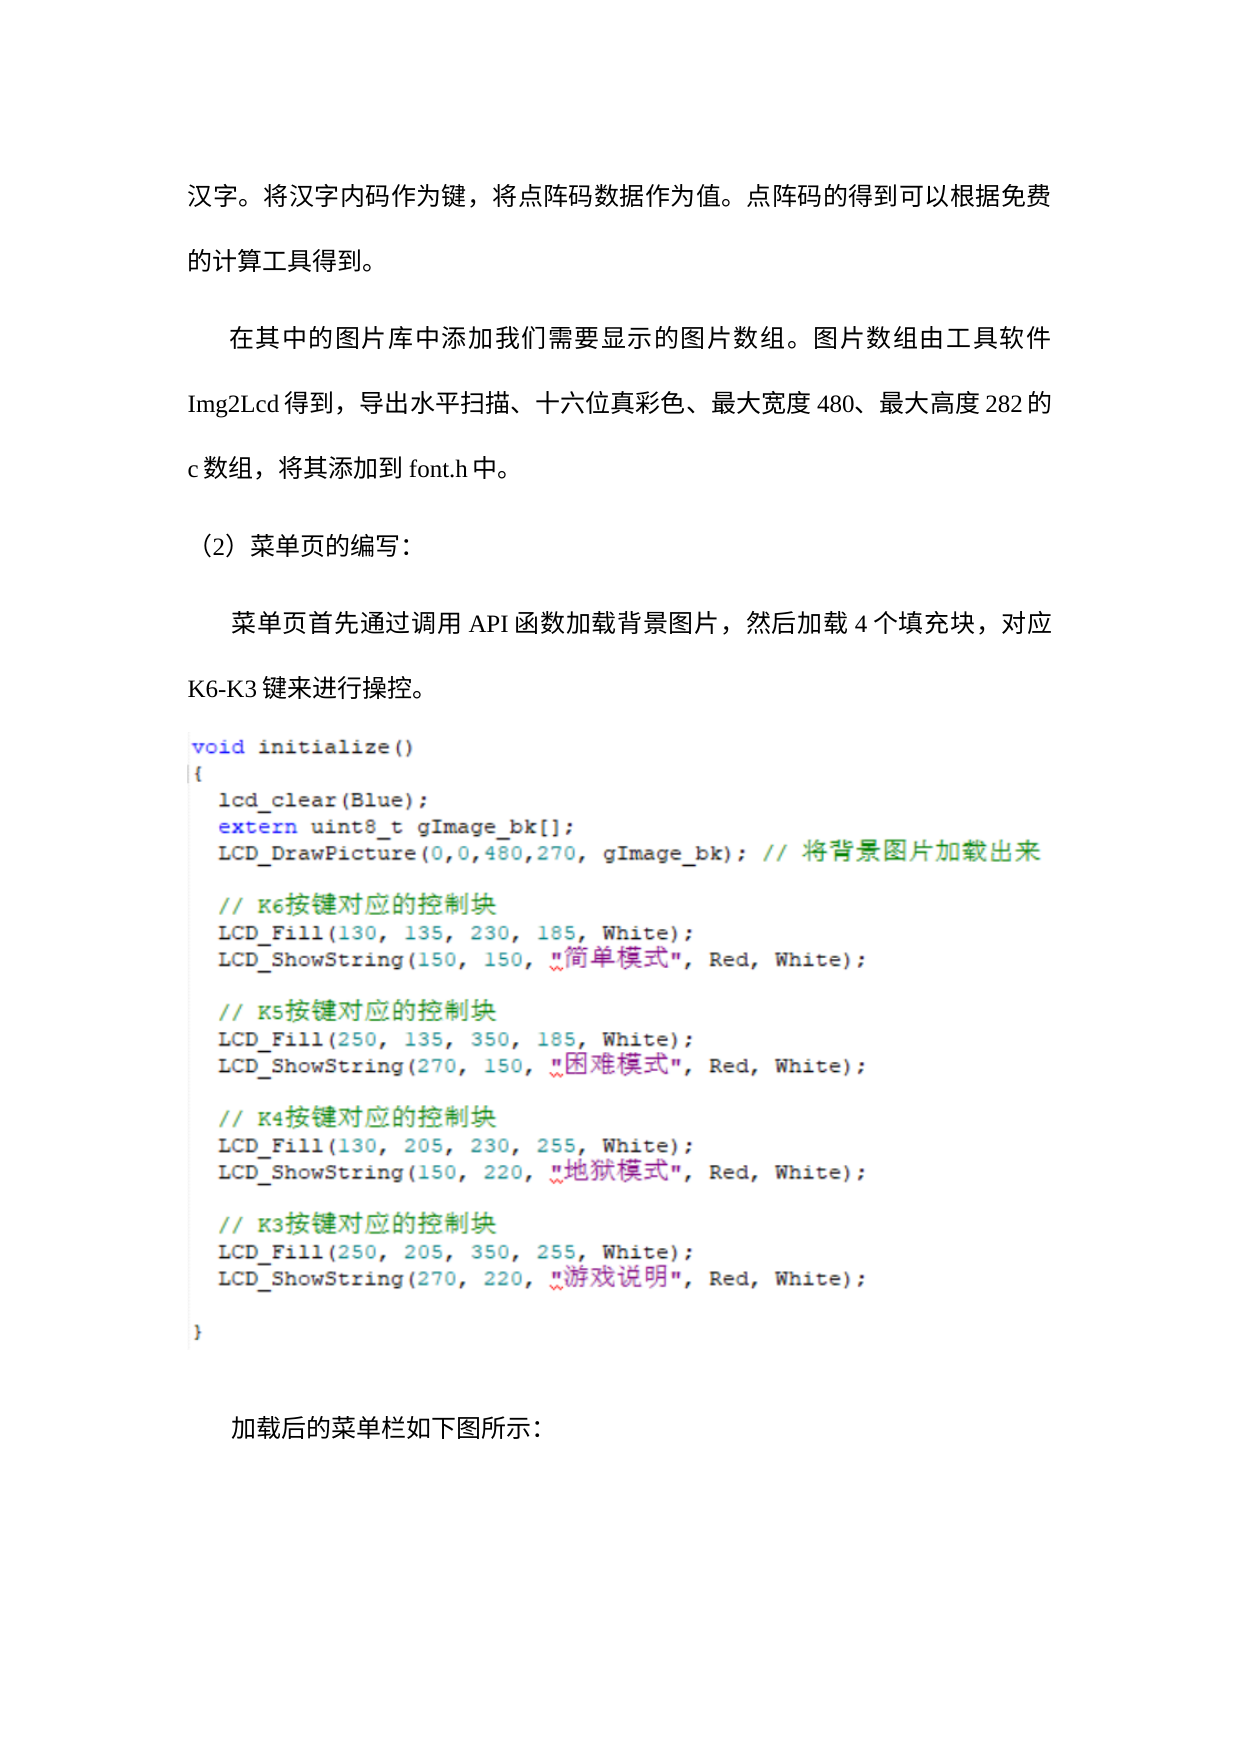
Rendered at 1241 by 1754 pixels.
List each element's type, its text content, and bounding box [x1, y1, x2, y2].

picture [187, 732, 1053, 1350]
text 在其中的图片库中添加我们需要显示的图片数组。图片数组由工具软件Img2Lcd得到，导出水平扫描、十六位真彩色、最大宽度480、最大高度282的c数组，将其添加到font.h中。 [187, 304, 1053, 499]
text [187, 162, 1053, 292]
text （2）菜单页的编写： [187, 512, 1053, 577]
text 加载后的菜单栏如下图所示： [187, 1394, 1053, 1459]
text 菜单页首先通过调用API函数加载背景图片，然后加载4个填充块，对应K6-K3键来进行操控。 [187, 589, 1053, 719]
